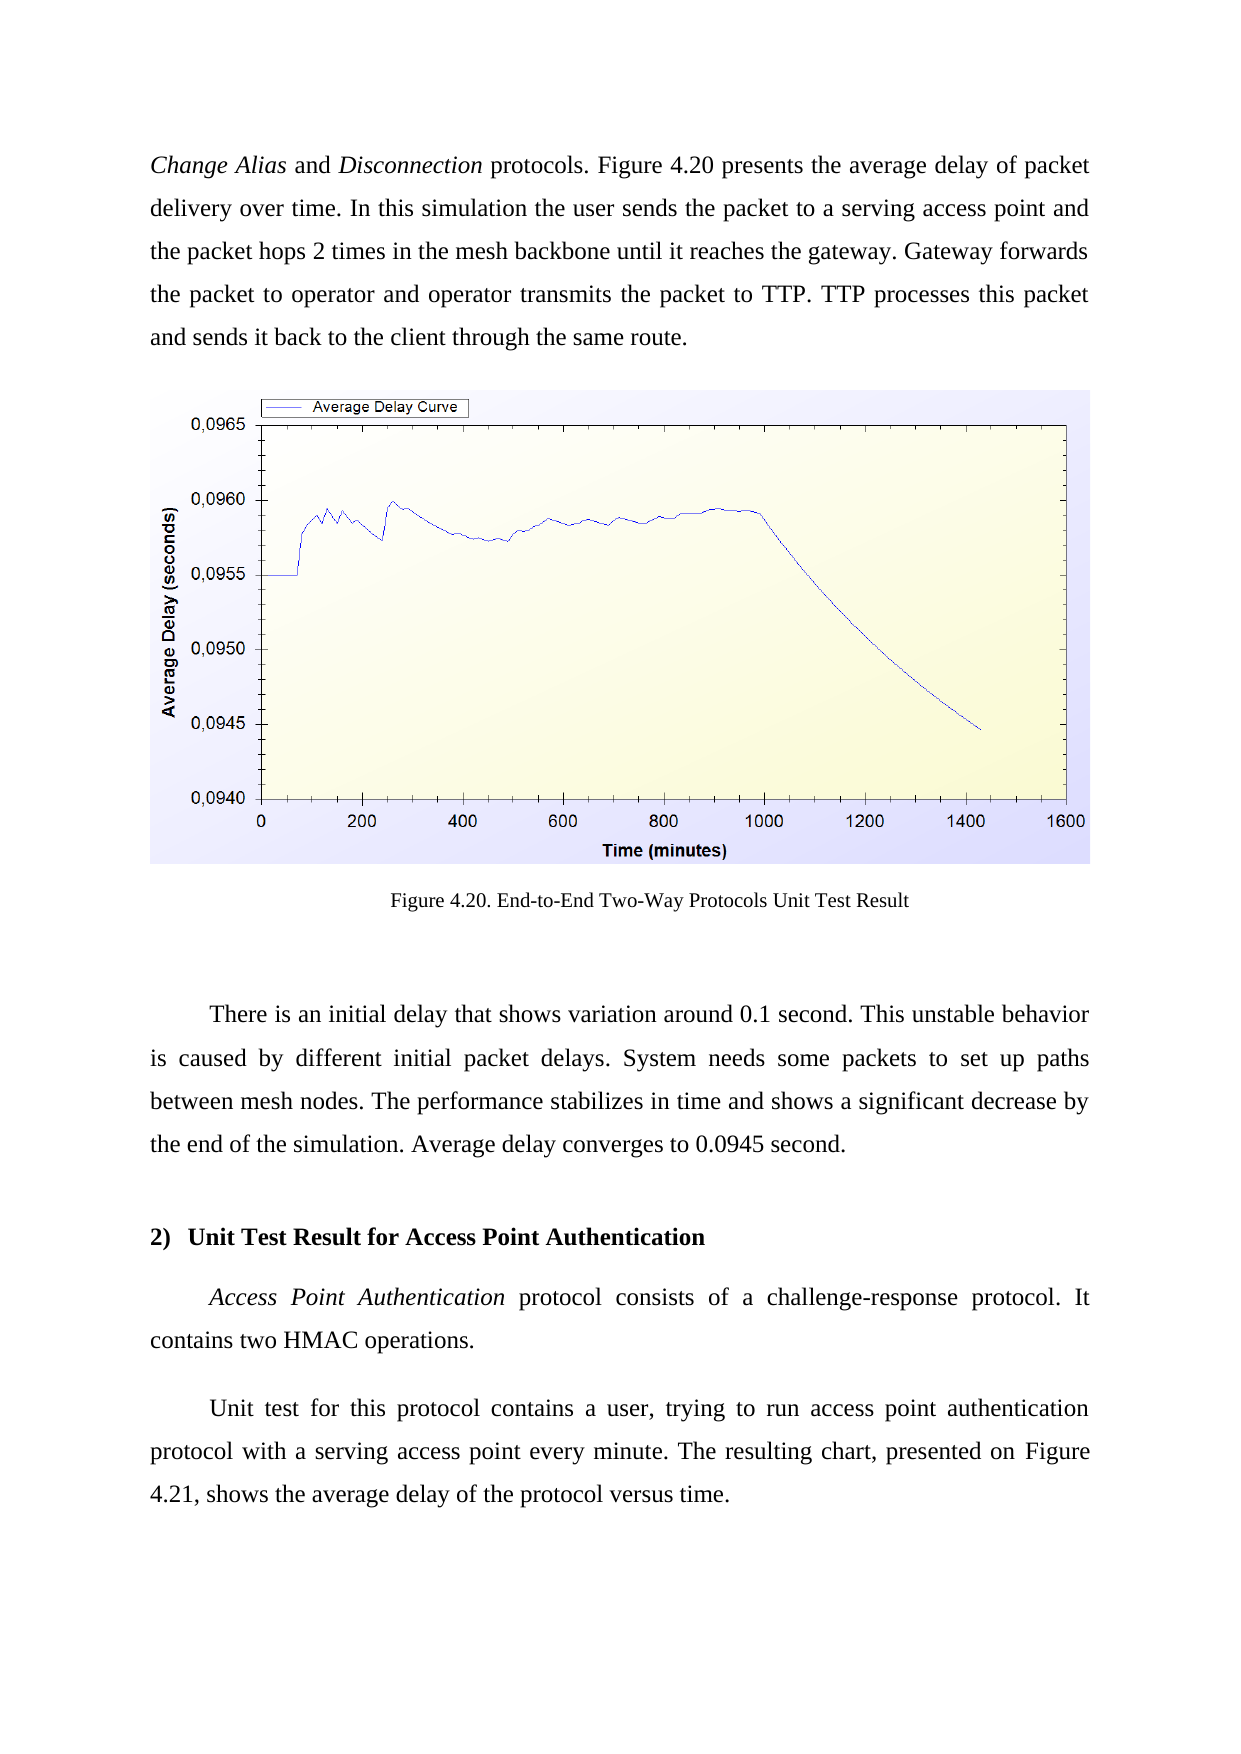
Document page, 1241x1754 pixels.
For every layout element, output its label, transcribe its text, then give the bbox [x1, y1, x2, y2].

picture [150, 390, 1091, 864]
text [150, 150, 1090, 351]
text There is an initial delay that shows variation around 0.1 second. This unstable behavior is caused by different initial packet delays. System needs some packets to set up paths between mesh nodes. The performance stabilizes in time and shows a significant decrease by the end of the simulation. Average delay converges to 0.0945 second. [150, 999, 1090, 1158]
subtitle Unit Test Result for Access Point Authentication [150, 1222, 1090, 1251]
text Access Point Authentication protocol consists of a challenge-response protocol. It contains two HMAC operations. [150, 1282, 1090, 1354]
